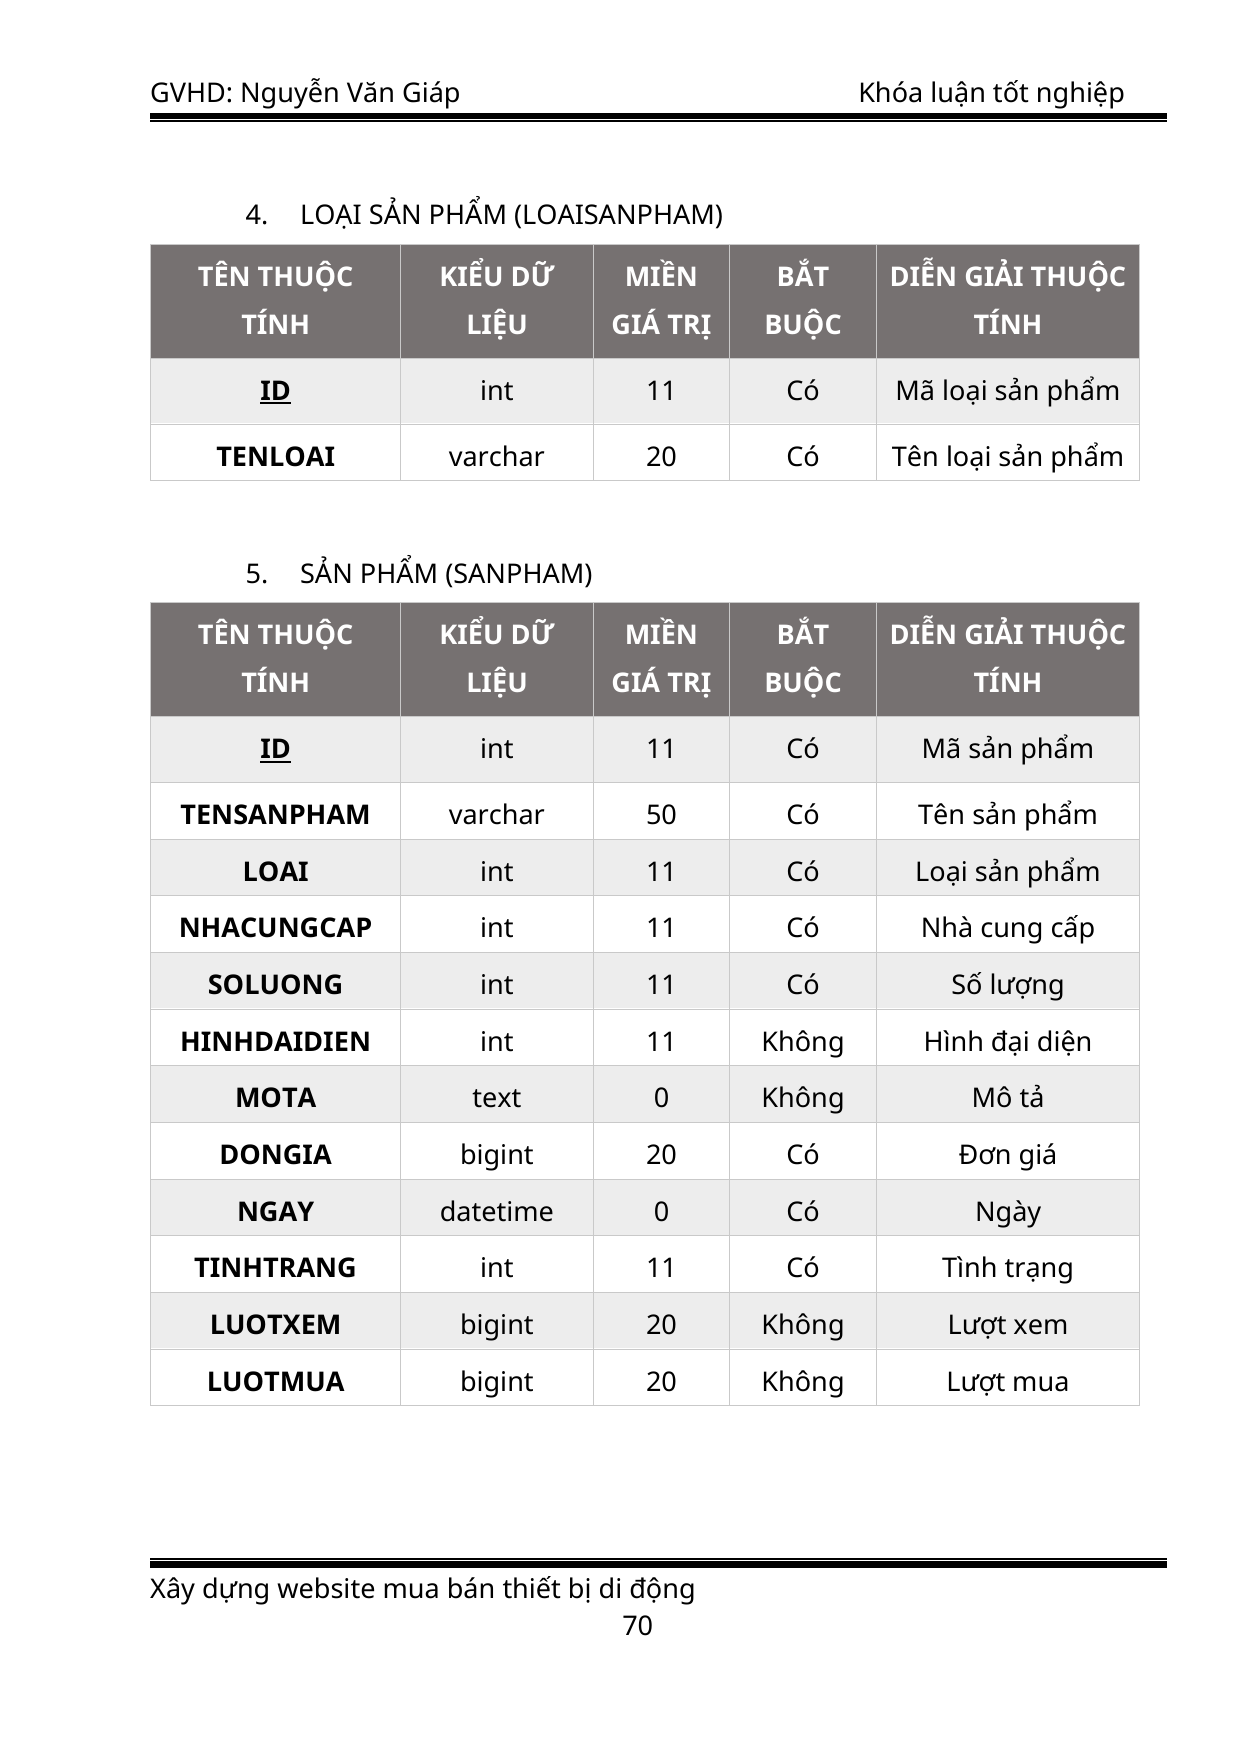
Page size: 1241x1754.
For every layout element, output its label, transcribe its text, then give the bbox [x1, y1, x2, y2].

table_cell Đơn giá [877, 1123, 1139, 1178]
table_header TÊN THUỘC TÍNH [151, 245, 400, 358]
table_cell 0 [594, 1180, 729, 1235]
table_cell TENSANPHAM [151, 783, 400, 838]
table_cell Có [730, 1123, 876, 1178]
table_cell LOAI [151, 840, 400, 895]
table_cell 20 [594, 1293, 729, 1348]
table_cell MOTA [151, 1066, 400, 1122]
table_cell 50 [594, 783, 729, 838]
table_cell Có [730, 1236, 876, 1292]
table_cell varchar [401, 783, 593, 838]
table_cell Tình trạng [877, 1236, 1139, 1292]
table_cell LUOTXEM [151, 1293, 400, 1348]
table_cell Mã loại sản phẩm [877, 359, 1139, 423]
table_cell Có [730, 840, 876, 895]
table_cell 20 [594, 1123, 729, 1178]
table_header KIỂU DỮ LIỆU [401, 245, 593, 358]
table_cell NHACUNGCAP [151, 896, 400, 952]
table_cell Có [730, 425, 876, 480]
table_cell 11 [594, 1236, 729, 1292]
table_cell text [401, 1066, 593, 1122]
table_cell 0 [594, 1066, 729, 1122]
table_cell HINHDAIDIEN [151, 1010, 400, 1065]
table_cell TINHTRANG [151, 1236, 400, 1292]
table_cell LUOTMUA [151, 1350, 400, 1405]
table_cell Tên loại sản phẩm [877, 425, 1139, 480]
table_cell bigint [401, 1123, 593, 1178]
table_cell Không [730, 1010, 876, 1065]
table_cell 20 [594, 1350, 729, 1405]
table_cell Loại sản phẩm [877, 840, 1139, 895]
table_cell SOLUONG [151, 953, 400, 1008]
table_cell 11 [594, 359, 729, 423]
table_cell Lượt mua [877, 1350, 1139, 1405]
table_cell Nhà cung cấp [877, 896, 1139, 952]
table_cell int [401, 953, 593, 1008]
table_cell int [401, 896, 593, 952]
table_cell bigint [401, 1350, 593, 1405]
table_cell Mã sản phẩm [877, 717, 1139, 782]
table_cell TENLOAI [151, 425, 400, 480]
table_cell Hình đại diện [877, 1010, 1139, 1065]
table_cell Tên sản phẩm [877, 783, 1139, 838]
table_header KIỂU DỮ LIỆU [401, 603, 593, 716]
table_cell Có [730, 1180, 876, 1235]
table_cell Lượt xem [877, 1293, 1139, 1348]
table_header MIỀN GIÁ TRỊ [594, 245, 729, 358]
table_header MIỀN GIÁ TRỊ [594, 603, 729, 716]
table_cell DONGIA [151, 1123, 400, 1178]
table_cell Không [730, 1350, 876, 1405]
table_cell int [401, 1236, 593, 1292]
table_cell 11 [594, 953, 729, 1008]
table_header BẮT BUỘC [730, 245, 876, 358]
table_cell 20 [594, 425, 729, 480]
table_header DIỄN GIẢI THUỘC TÍNH [877, 603, 1139, 716]
table_cell NGAY [151, 1180, 400, 1235]
table_cell int [401, 359, 593, 423]
table_cell 11 [594, 1010, 729, 1065]
table_cell Có [730, 953, 876, 1008]
table_cell Ngày [877, 1180, 1139, 1235]
table_cell int [401, 717, 593, 782]
table_cell int [401, 840, 593, 895]
table_cell ID [151, 717, 400, 782]
table_cell Có [730, 717, 876, 782]
table_cell Có [730, 896, 876, 952]
table_cell datetime [401, 1180, 593, 1235]
table_cell Có [730, 783, 876, 838]
table_header DIỄN GIẢI THUỘC TÍNH [877, 245, 1139, 358]
table_cell Có [730, 359, 876, 423]
table_cell Số lượng [877, 953, 1139, 1008]
table_cell varchar [401, 425, 593, 480]
table_cell bigint [401, 1293, 593, 1348]
table_cell 11 [594, 896, 729, 952]
subtitle SẢN PHẨM (SANPHAM) [150, 554, 1167, 591]
table_cell 11 [594, 717, 729, 782]
table_cell int [401, 1010, 593, 1065]
table_cell Không [730, 1066, 876, 1122]
table_cell Không [730, 1293, 876, 1348]
table_header TÊN THUỘC TÍNH [151, 603, 400, 716]
table_cell ID [151, 359, 400, 423]
table_header BẮT BUỘC [730, 603, 876, 716]
table_cell Mô tả [877, 1066, 1139, 1122]
table_cell 11 [594, 840, 729, 895]
subtitle LOẠI SẢN PHẨM (LOAISANPHAM) [150, 196, 1167, 233]
